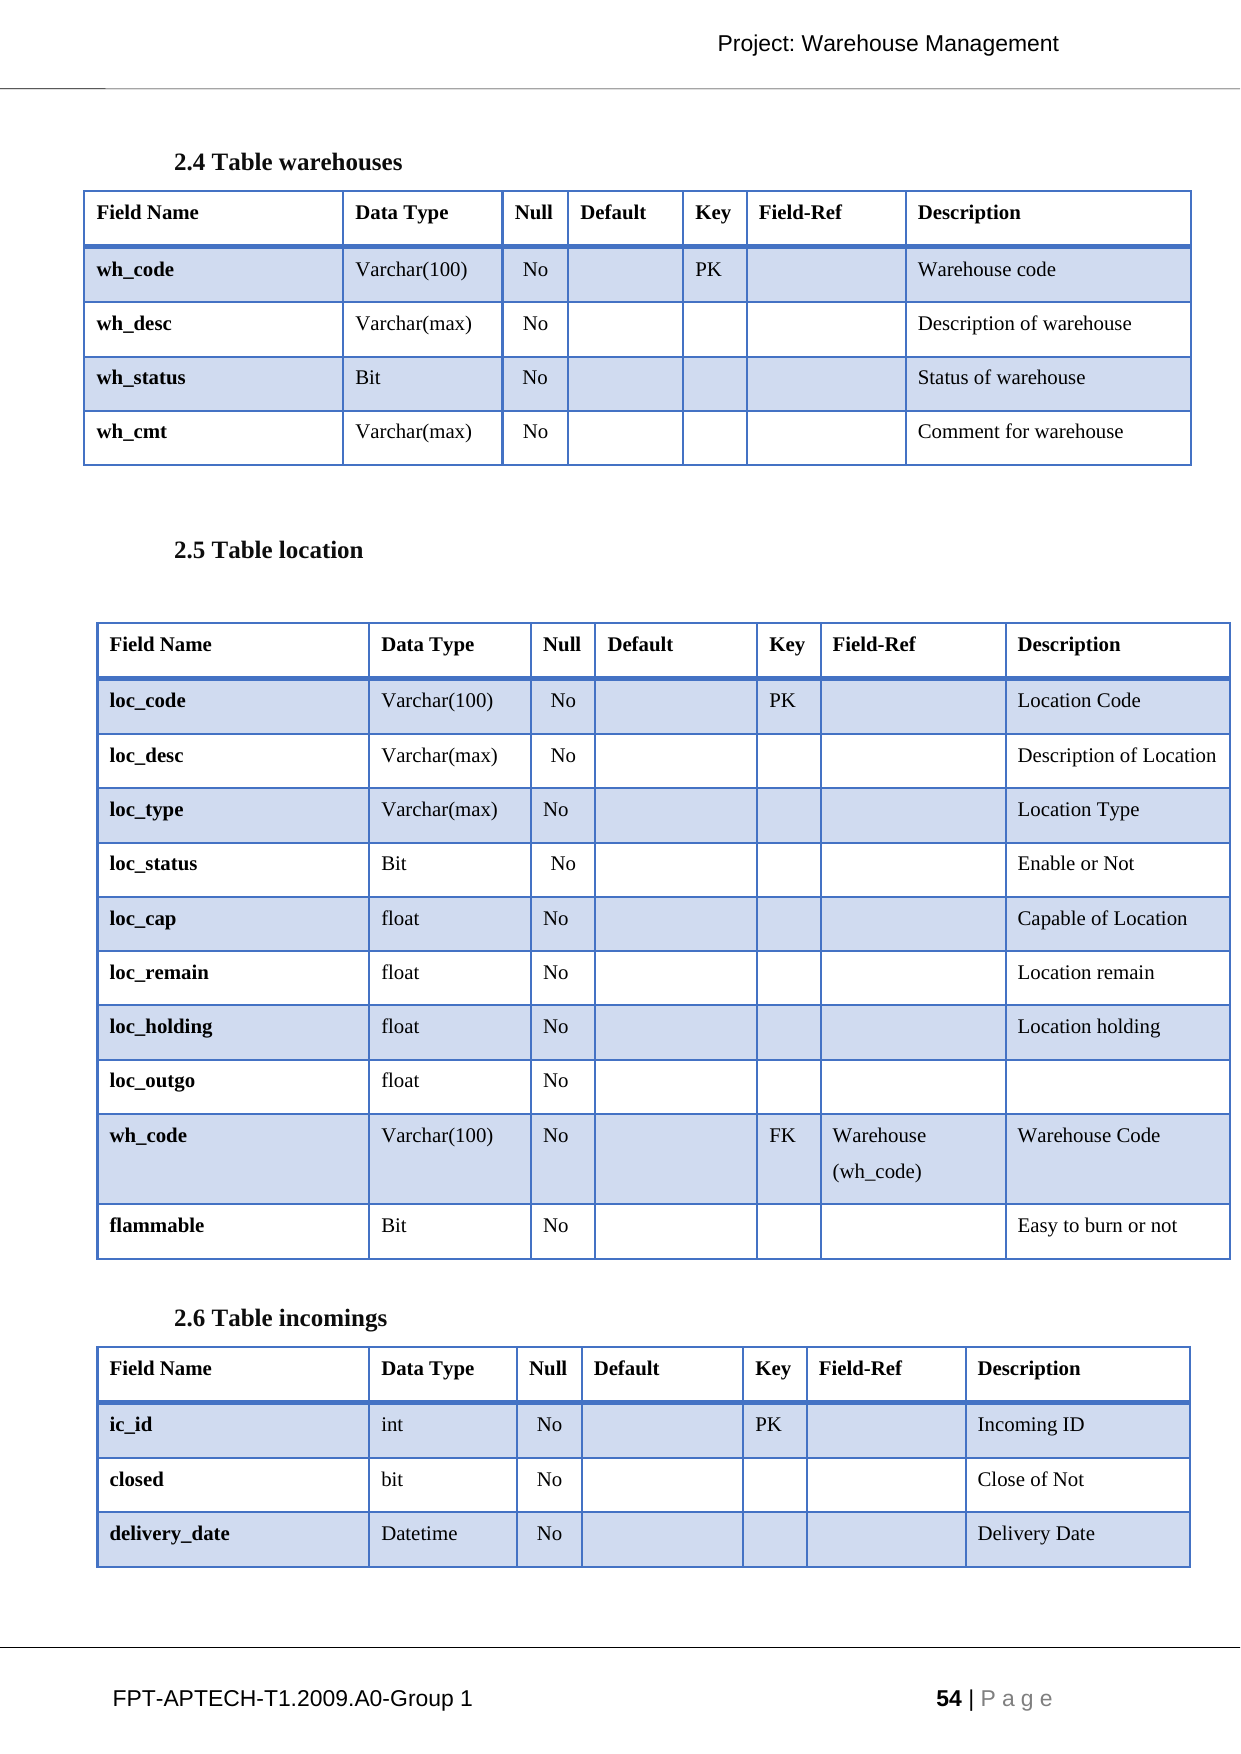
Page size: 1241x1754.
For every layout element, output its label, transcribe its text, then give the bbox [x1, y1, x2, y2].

table_cell Warehouse (wh_code) [822, 1115, 1005, 1203]
table_cell Status of warehouse [907, 358, 1190, 410]
table_cell [569, 358, 682, 410]
table_cell [684, 412, 746, 464]
table_cell Varchar(100) [370, 1115, 530, 1203]
table_cell No [532, 1006, 594, 1059]
table_cell No [504, 249, 567, 301]
table_cell [596, 844, 756, 896]
table_cell [822, 735, 1005, 787]
table_cell No [532, 898, 594, 950]
table_cell [596, 735, 756, 787]
table_cell Location Code [1007, 681, 1229, 733]
table_cell [684, 358, 746, 410]
table_header Field-Ref [748, 192, 905, 244]
table_cell [596, 898, 756, 950]
table_cell loc_code [99, 681, 368, 733]
table_cell No [532, 1205, 594, 1257]
table_cell No [518, 1459, 581, 1511]
table_cell No [532, 952, 594, 1004]
text 2.6 Table incomings [112, 1303, 1162, 1331]
table_cell Delivery Date [967, 1513, 1189, 1566]
table_cell Description of Location [1007, 735, 1229, 787]
table_cell loc_cap [99, 898, 368, 950]
table_cell [808, 1459, 965, 1511]
table_cell [596, 1006, 756, 1059]
table_cell No [532, 789, 594, 842]
table_header Field Name [99, 1348, 368, 1400]
table_cell Incoming ID [967, 1405, 1189, 1457]
table_cell float [370, 1006, 530, 1059]
table_cell Description of warehouse [907, 303, 1190, 356]
table_cell Location holding [1007, 1006, 1229, 1059]
table_header Key [744, 1348, 806, 1400]
table_cell No [504, 412, 567, 464]
table_cell Varchar(100) [370, 681, 530, 733]
table_header Field-Ref [808, 1348, 965, 1400]
table_cell No [532, 1061, 594, 1113]
table_cell Varchar(max) [344, 412, 501, 464]
table_header Default [583, 1348, 742, 1400]
table_cell Location remain [1007, 952, 1229, 1004]
table_cell Bit [370, 1205, 530, 1257]
table_header Description [967, 1348, 1189, 1400]
table_cell [808, 1513, 965, 1566]
table_cell No [518, 1405, 581, 1457]
table_cell [748, 412, 905, 464]
table_cell [822, 789, 1005, 842]
table_cell Bit [370, 844, 530, 896]
table_cell Varchar(max) [370, 789, 530, 842]
table_cell [808, 1405, 965, 1457]
table_header Data Type [370, 624, 530, 676]
table_cell loc_holding [99, 1006, 368, 1059]
table_cell [822, 844, 1005, 896]
table_cell delivery_date [99, 1513, 368, 1566]
table_header Description [907, 192, 1190, 244]
table_cell wh_code [85, 249, 342, 301]
table_header Data Type [344, 192, 501, 244]
table_cell [748, 303, 905, 356]
table_cell flammable [99, 1205, 368, 1257]
table_header Field Name [85, 192, 342, 244]
table_cell [758, 844, 820, 896]
table_cell [758, 789, 820, 842]
table_header Default [596, 624, 756, 676]
table_cell PK [684, 249, 746, 301]
table_cell loc_type [99, 789, 368, 842]
table_cell wh_cmt [85, 412, 342, 464]
table_cell [596, 1061, 756, 1113]
table_header Key [684, 192, 746, 244]
table_cell [744, 1459, 806, 1511]
table_cell [822, 1205, 1005, 1257]
table_cell [596, 681, 756, 733]
table_cell loc_outgo [99, 1061, 368, 1113]
table_cell [822, 1061, 1005, 1113]
table_cell FK [758, 1115, 820, 1203]
table_cell wh_desc [85, 303, 342, 356]
table_cell [596, 952, 756, 1004]
table_header Null [518, 1348, 581, 1400]
table_header Null [504, 192, 567, 244]
table_cell No [504, 358, 567, 410]
table_cell [583, 1513, 742, 1566]
table_cell closed [99, 1459, 368, 1511]
table_cell Location Type [1007, 789, 1229, 842]
table_cell PK [758, 681, 820, 733]
table_cell [758, 1205, 820, 1257]
table_cell [569, 412, 682, 464]
table_cell [822, 1006, 1005, 1059]
table_cell No [532, 681, 594, 733]
table_cell No [518, 1513, 581, 1566]
table_cell [748, 358, 905, 410]
table_cell wh_status [85, 358, 342, 410]
table_cell Close of Not [967, 1459, 1189, 1511]
table_cell float [370, 1061, 530, 1113]
table_header Field Name [99, 624, 368, 676]
table_header Null [532, 624, 594, 676]
table_cell Capable of Location [1007, 898, 1229, 950]
table_cell [822, 681, 1005, 733]
table_cell [748, 249, 905, 301]
table_cell [758, 1006, 820, 1059]
table_header Data Type [370, 1348, 516, 1400]
table_cell bit [370, 1459, 516, 1511]
table_cell Bit [344, 358, 501, 410]
table_cell loc_desc [99, 735, 368, 787]
table_cell PK [744, 1405, 806, 1457]
table_cell No [532, 844, 594, 896]
table_header Description [1007, 624, 1229, 676]
table_cell int [370, 1405, 516, 1457]
table_cell [758, 735, 820, 787]
table_cell [596, 1115, 756, 1203]
table_cell Comment for warehouse [907, 412, 1190, 464]
table_cell [684, 303, 746, 356]
table_cell [822, 898, 1005, 950]
table_cell [758, 952, 820, 1004]
table_cell No [504, 303, 567, 356]
table_cell [596, 789, 756, 842]
table_cell [569, 303, 682, 356]
text 2.5 Table location [112, 536, 1162, 564]
table_header Field-Ref [822, 624, 1005, 676]
table_cell Varchar(max) [370, 735, 530, 787]
table_cell Datetime [370, 1513, 516, 1566]
table_header Key [758, 624, 820, 676]
table_cell [758, 898, 820, 950]
table_cell [1007, 1061, 1229, 1113]
table_cell Warehouse code [907, 249, 1190, 301]
table_cell [744, 1513, 806, 1566]
table_cell No [532, 735, 594, 787]
table_cell Warehouse Code [1007, 1115, 1229, 1203]
table_cell [569, 249, 682, 301]
table_cell wh_code [99, 1115, 368, 1203]
table_cell Easy to burn or not [1007, 1205, 1229, 1257]
table_cell float [370, 898, 530, 950]
table_cell [583, 1405, 742, 1457]
table_cell loc_remain [99, 952, 368, 1004]
table_cell ic_id [99, 1405, 368, 1457]
table_header Default [569, 192, 682, 244]
table_cell float [370, 952, 530, 1004]
table_cell [822, 952, 1005, 1004]
table_cell [758, 1061, 820, 1113]
table_cell [596, 1205, 756, 1257]
table_cell No [532, 1115, 594, 1203]
table_cell Varchar(100) [344, 249, 501, 301]
table_cell [583, 1459, 742, 1511]
table_cell Varchar(max) [344, 303, 501, 356]
table_cell loc_status [99, 844, 368, 896]
table_cell Enable or Not [1007, 844, 1229, 896]
text 2.4 Table warehouses [75, 147, 1162, 176]
